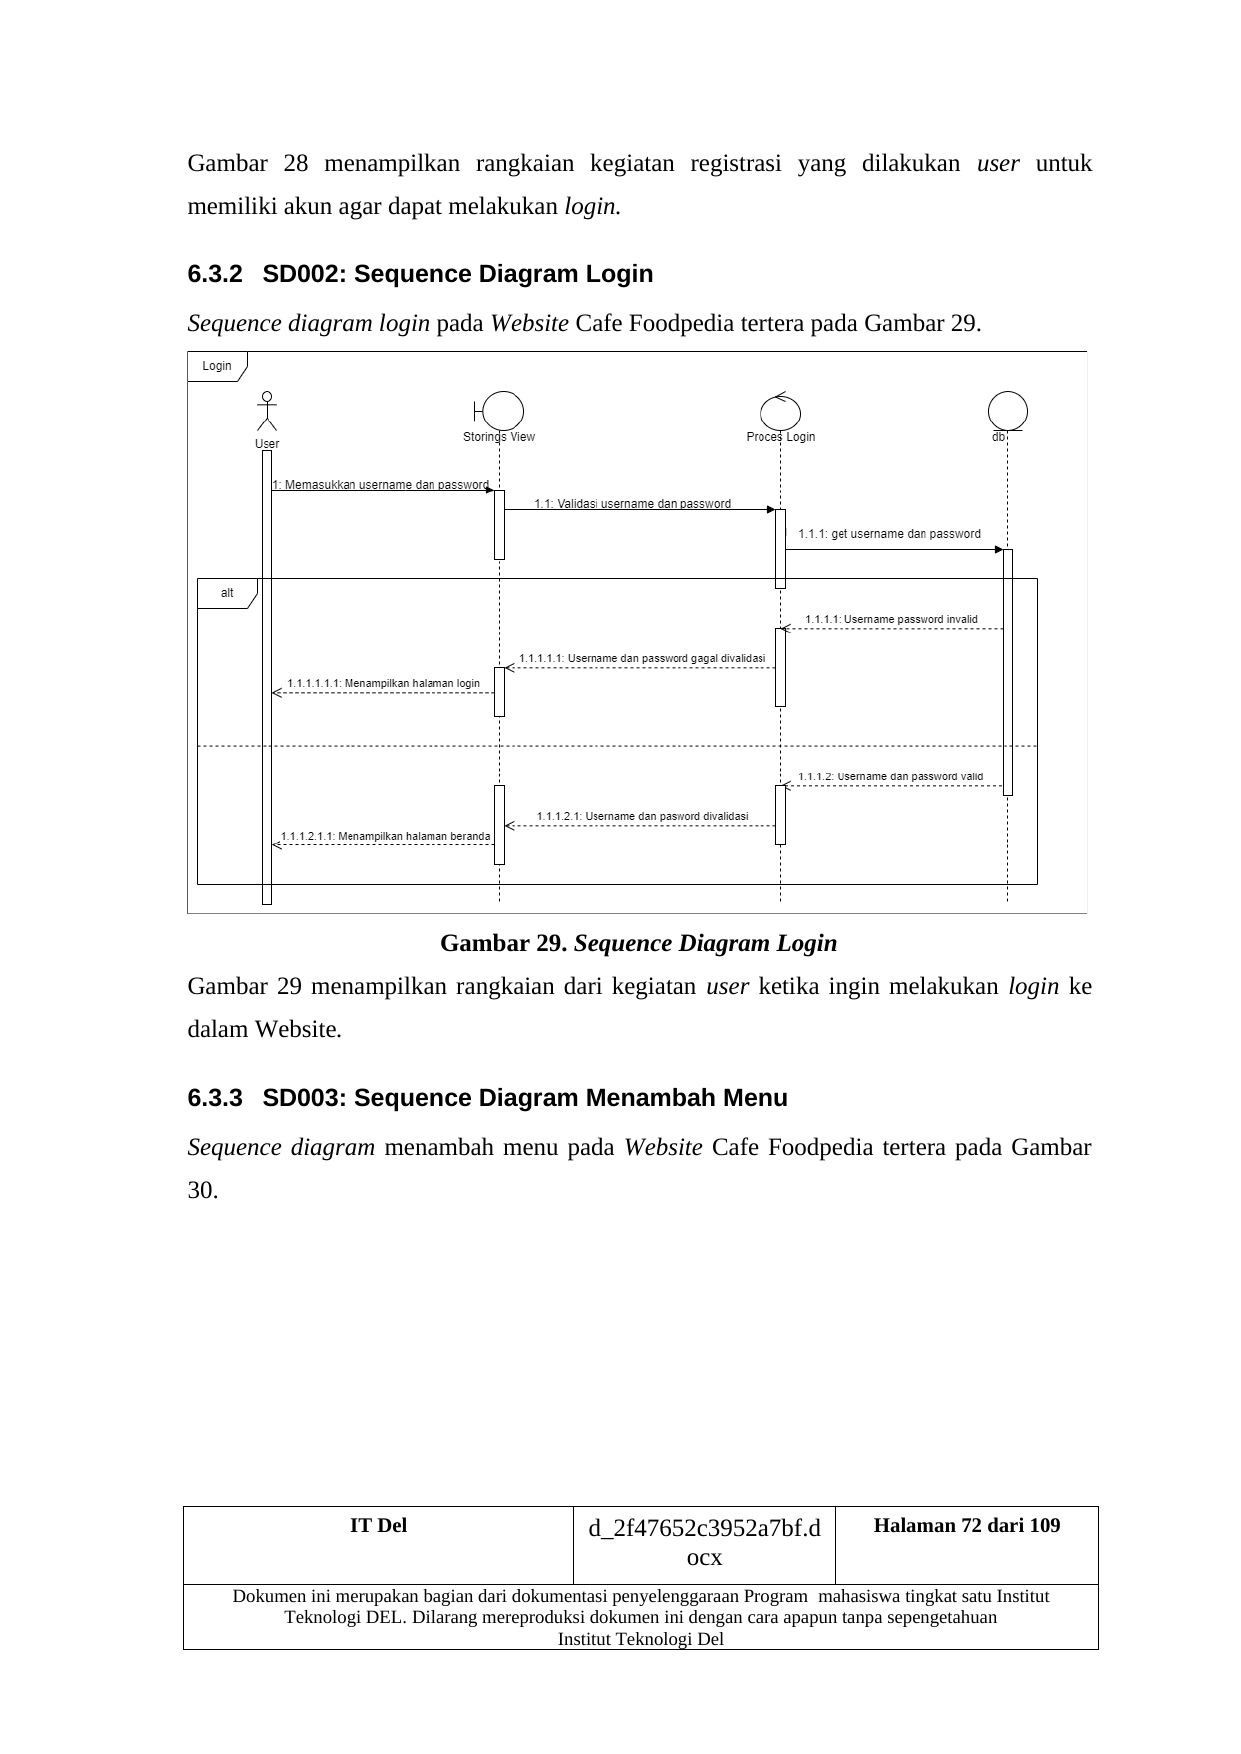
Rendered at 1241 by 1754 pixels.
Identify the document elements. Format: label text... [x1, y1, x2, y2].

text Gambar 29. Sequence Diagram Login [187, 928, 1092, 957]
subtitle SD003: Sequence Diagram Menambah Menu [187, 1083, 1092, 1111]
subtitle SD002: Sequence Diagram Login [187, 259, 1092, 288]
text Gambar 28 menampilkan rangkaian kegiatan registrasi yang dilakukan user untuk memiliki akun agar dapat melakukan login. [187, 148, 1092, 219]
picture [187, 351, 1088, 914]
text Sequence diagram menambah menu pada Website Cafe Foodpedia tertera pada Gambar 30. [187, 1132, 1092, 1204]
text Sequence diagram login pada Website Cafe Foodpedia tertera pada Gambar 29. [187, 308, 1092, 337]
text Gambar 29 menampilkan rangkaian dari kegiatan user ketika ingin melakukan login ke dalam Website. [187, 971, 1092, 1043]
